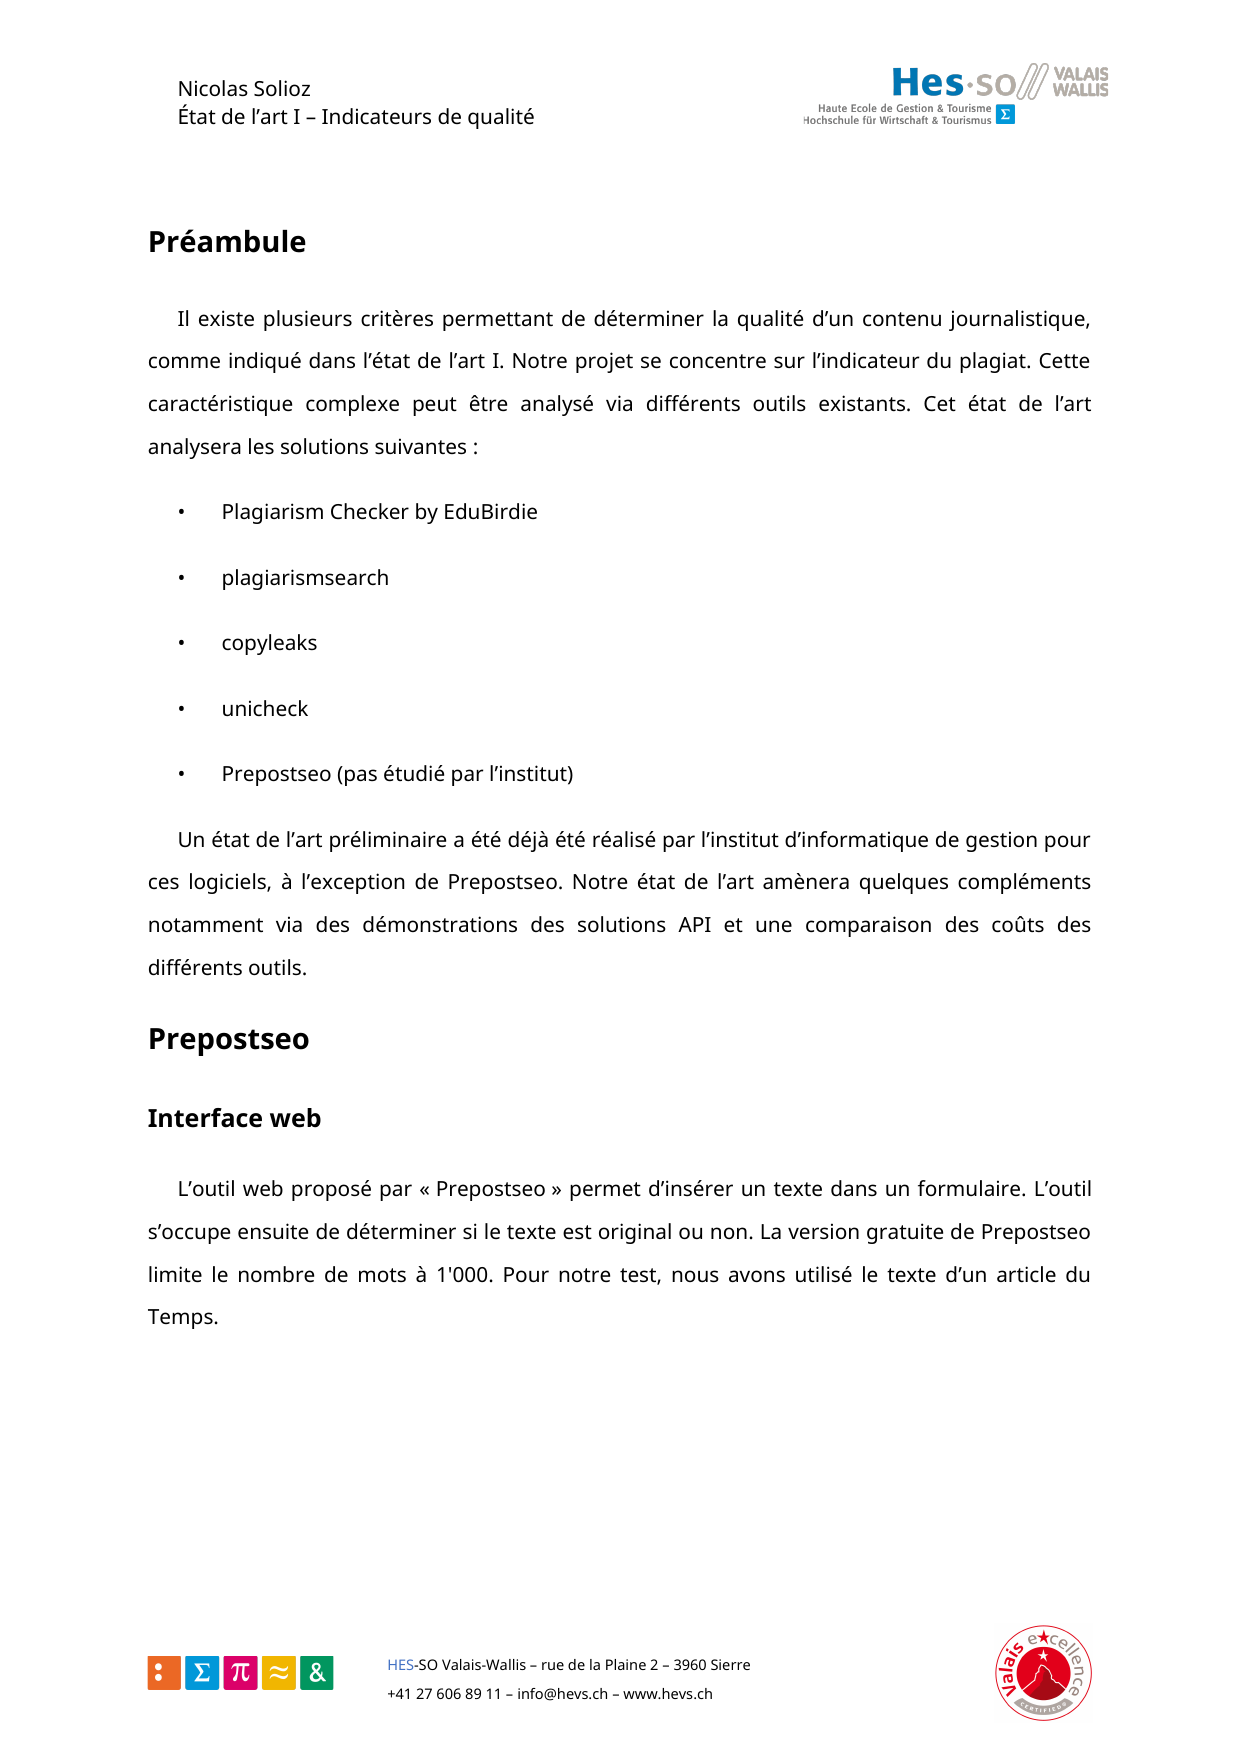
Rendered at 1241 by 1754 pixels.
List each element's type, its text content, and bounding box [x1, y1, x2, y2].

picture [219, 1656, 334, 1690]
picture [196, 1677, 208, 1681]
text • Prepostseo (pas étudié par l’institut) [148, 759, 1093, 788]
picture [147, 1656, 185, 1690]
subtitle Prepostseo [148, 1018, 1093, 1058]
text • Plagiarism Checker by EduBirdie [148, 497, 1093, 526]
subtitle Préambule [148, 222, 1093, 261]
text Un état de l’art préliminaire a été déjà été réalisé par l’institut d’informatique de gestion pour ces logiciels, à l’exception de Prepostseo. Notre état de l’art amènera quelques compléments notamment via des démonstrations des solutions API et une comparaison des coûts des différents outils. [148, 825, 1093, 981]
picture [196, 1664, 203, 1673]
text Il existe plusieurs critères permettant de déterminer la qualité d’un contenu journalistique, comme indiqué dans l’état de l’art I. Notre projet se concentre sur l’indicateur du plagiat. Cette caractéristique complexe peut être analysé via différents outils existants. Cet état de l’art analysera les solutions suivantes : [148, 304, 1093, 460]
picture [993, 1623, 1093, 1723]
text L’outil web proposé par « Prepostseo » permet d’insérer un texte dans un formulaire. L’outil s’occupe ensuite de déterminer si le texte est original ou non. La version gratuite de Prepostseo limite le nombre de mots à 1'000. Pour notre test, nous avons utilisé le texte d’un article du Temps. [148, 1174, 1093, 1331]
picture [803, 63, 1109, 124]
subtitle Interface web [148, 1101, 1093, 1135]
text • unicheck [148, 694, 1093, 722]
text • copyleaks [148, 628, 1093, 657]
text • plagiarismsearch [148, 563, 1093, 591]
